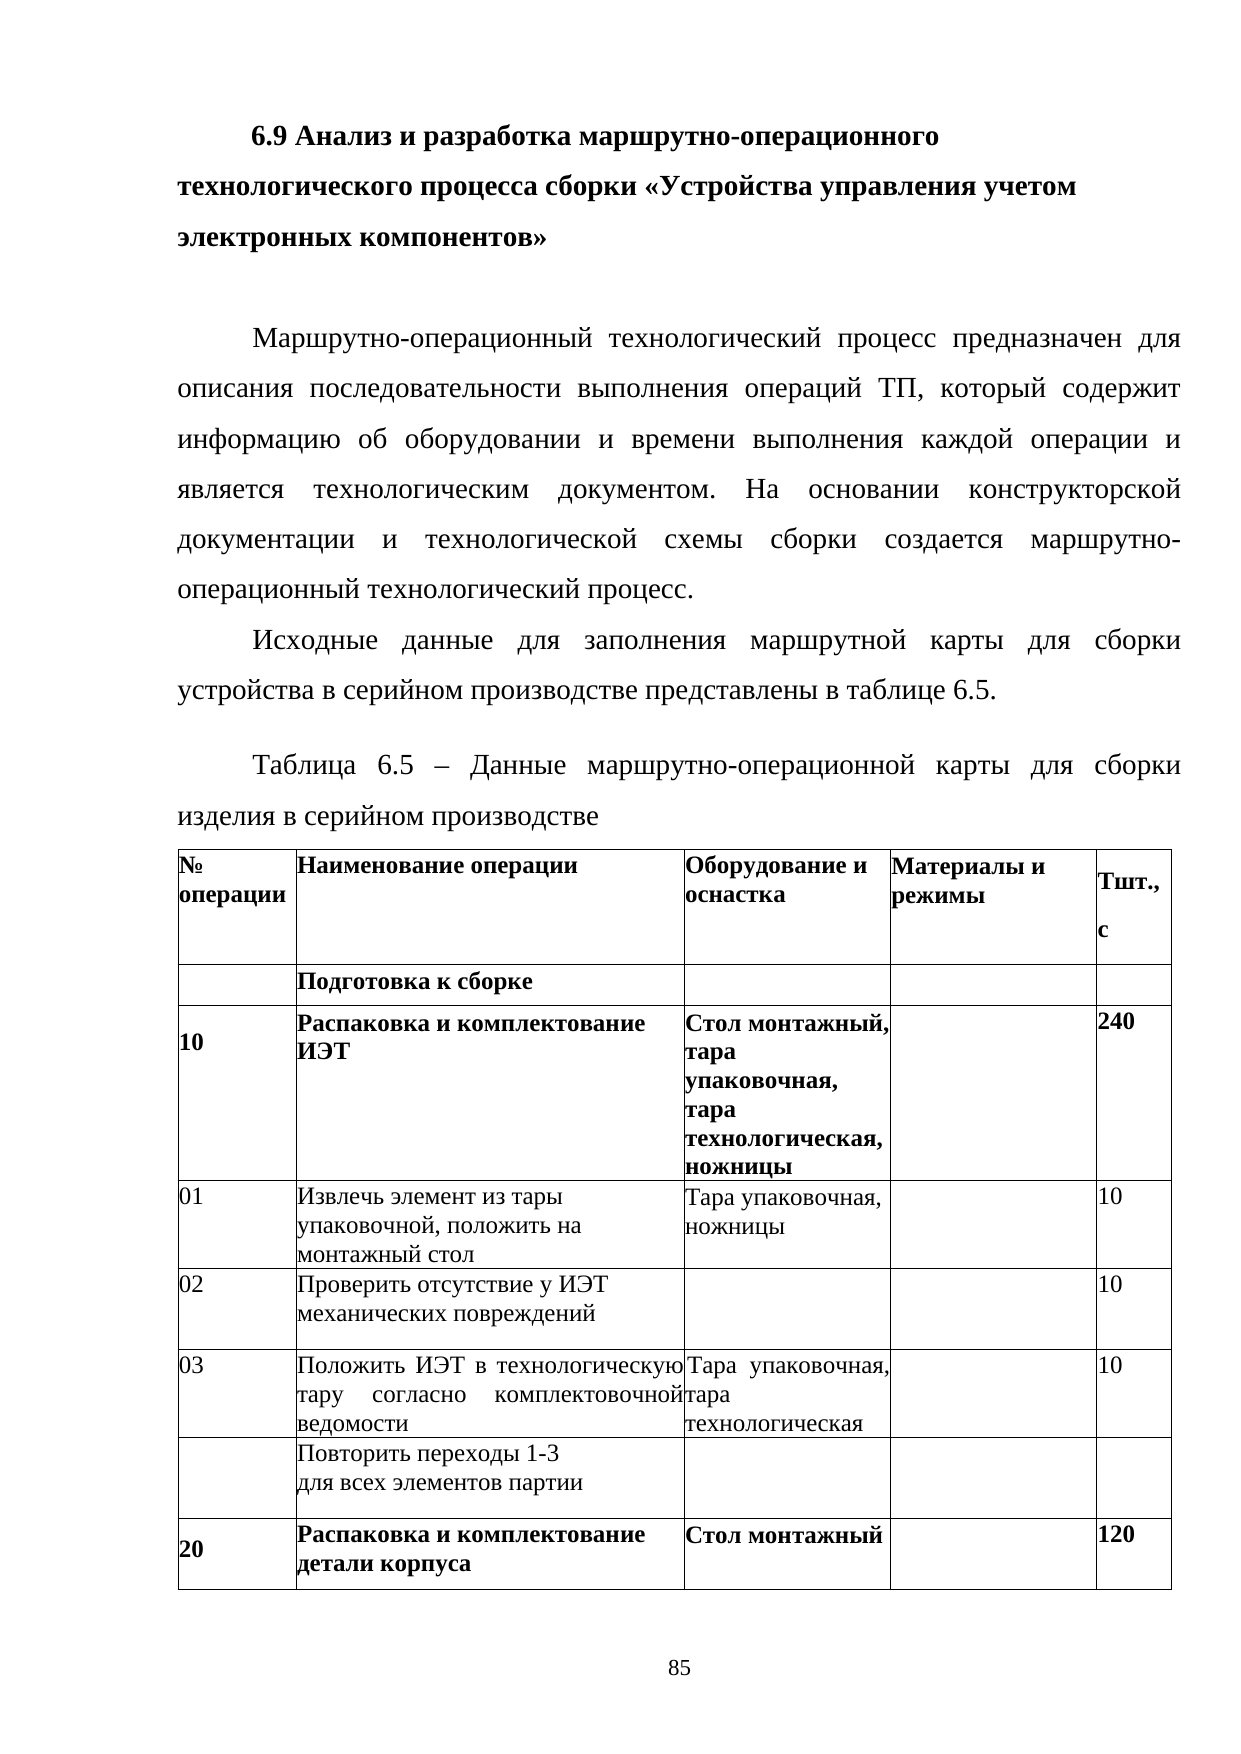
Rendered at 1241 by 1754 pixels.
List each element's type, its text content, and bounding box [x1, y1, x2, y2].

table_cell [685, 965, 890, 1005]
table_cell [891, 1269, 1096, 1349]
table_cell Повторить переходы 1-3 для всех элементов партии [297, 1438, 684, 1518]
text Таблица 6.5 – Данные маршрутно-операционной карты для сборки изделия в серийном производстве [177, 747, 1182, 831]
table_cell 10 [1097, 1269, 1171, 1349]
table_cell 02 [179, 1269, 296, 1349]
table_cell 240 [1097, 1006, 1171, 1180]
table_cell [891, 1006, 1096, 1180]
table_cell [179, 1438, 296, 1518]
table_cell [891, 1181, 1096, 1268]
table_cell [891, 965, 1096, 1005]
subtitle 6.9 Анализ и разработка маршрутно-операционного технологического процесса сборки «Устройства управления учетом электронных компонентов» [177, 118, 1182, 252]
table_cell Извлечь элемент из тары упаковочной, положить на монтажный стол [297, 1181, 684, 1268]
table_cell [891, 1519, 1096, 1589]
table_cell Тара упаковочная, тара технологическая [685, 1350, 890, 1437]
table_cell 120 [1097, 1519, 1171, 1589]
table_cell [685, 1438, 890, 1518]
table_cell Распаковка и комплектование детали корпуса [297, 1519, 684, 1589]
table_cell [1097, 1438, 1171, 1518]
table_header Материалы и режимы [891, 850, 1096, 963]
table_cell Стол монтажный, тара упаковочная, тара технологическая, ножницы [685, 1006, 890, 1180]
table_cell Проверить отсутствие у ИЭТ механических повреждений [297, 1269, 684, 1349]
table_cell [685, 1269, 890, 1349]
table_cell Положить ИЭТ в технологическую тару согласно комплектовочной ведомости [297, 1350, 684, 1437]
table_cell Стол монтажный [685, 1519, 890, 1589]
table_header Наименование операции [297, 850, 684, 963]
text Маршрутно-операционный технологический процесс предназначен для описания последовательности выполнения операций ТП, который содержит информацию об оборудовании и времени выполнения каждой операции и является технологическим документом. На основании конструкторской документации и технологической схемы сборки создается маршрутно-операционный технологический процесс. [177, 320, 1182, 605]
table_header Tшт., с [1097, 850, 1171, 963]
table_cell 03 [179, 1350, 296, 1437]
table_cell [179, 965, 296, 1005]
table_cell [891, 1438, 1096, 1518]
table_cell 10 [179, 1006, 296, 1180]
table_header Оборудование и оснастка [685, 850, 890, 963]
table_cell 10 [1097, 1350, 1171, 1437]
table_cell 10 [1097, 1181, 1171, 1268]
table_cell Подготовка к сборке [297, 965, 684, 1005]
table_cell [891, 1350, 1096, 1437]
text Исходные данные для заполнения маршрутной карты для сборки устройства в серийном производстве представлены в таблице 6.5. [177, 622, 1182, 706]
table_header № операции [179, 850, 296, 963]
table_cell Распаковка и комплектование ИЭТ [297, 1006, 684, 1180]
table_cell [1097, 965, 1171, 1005]
table_cell Тара упаковочная, ножницы [685, 1181, 890, 1268]
table_cell 01 [179, 1181, 296, 1268]
table_cell 20 [179, 1519, 296, 1589]
